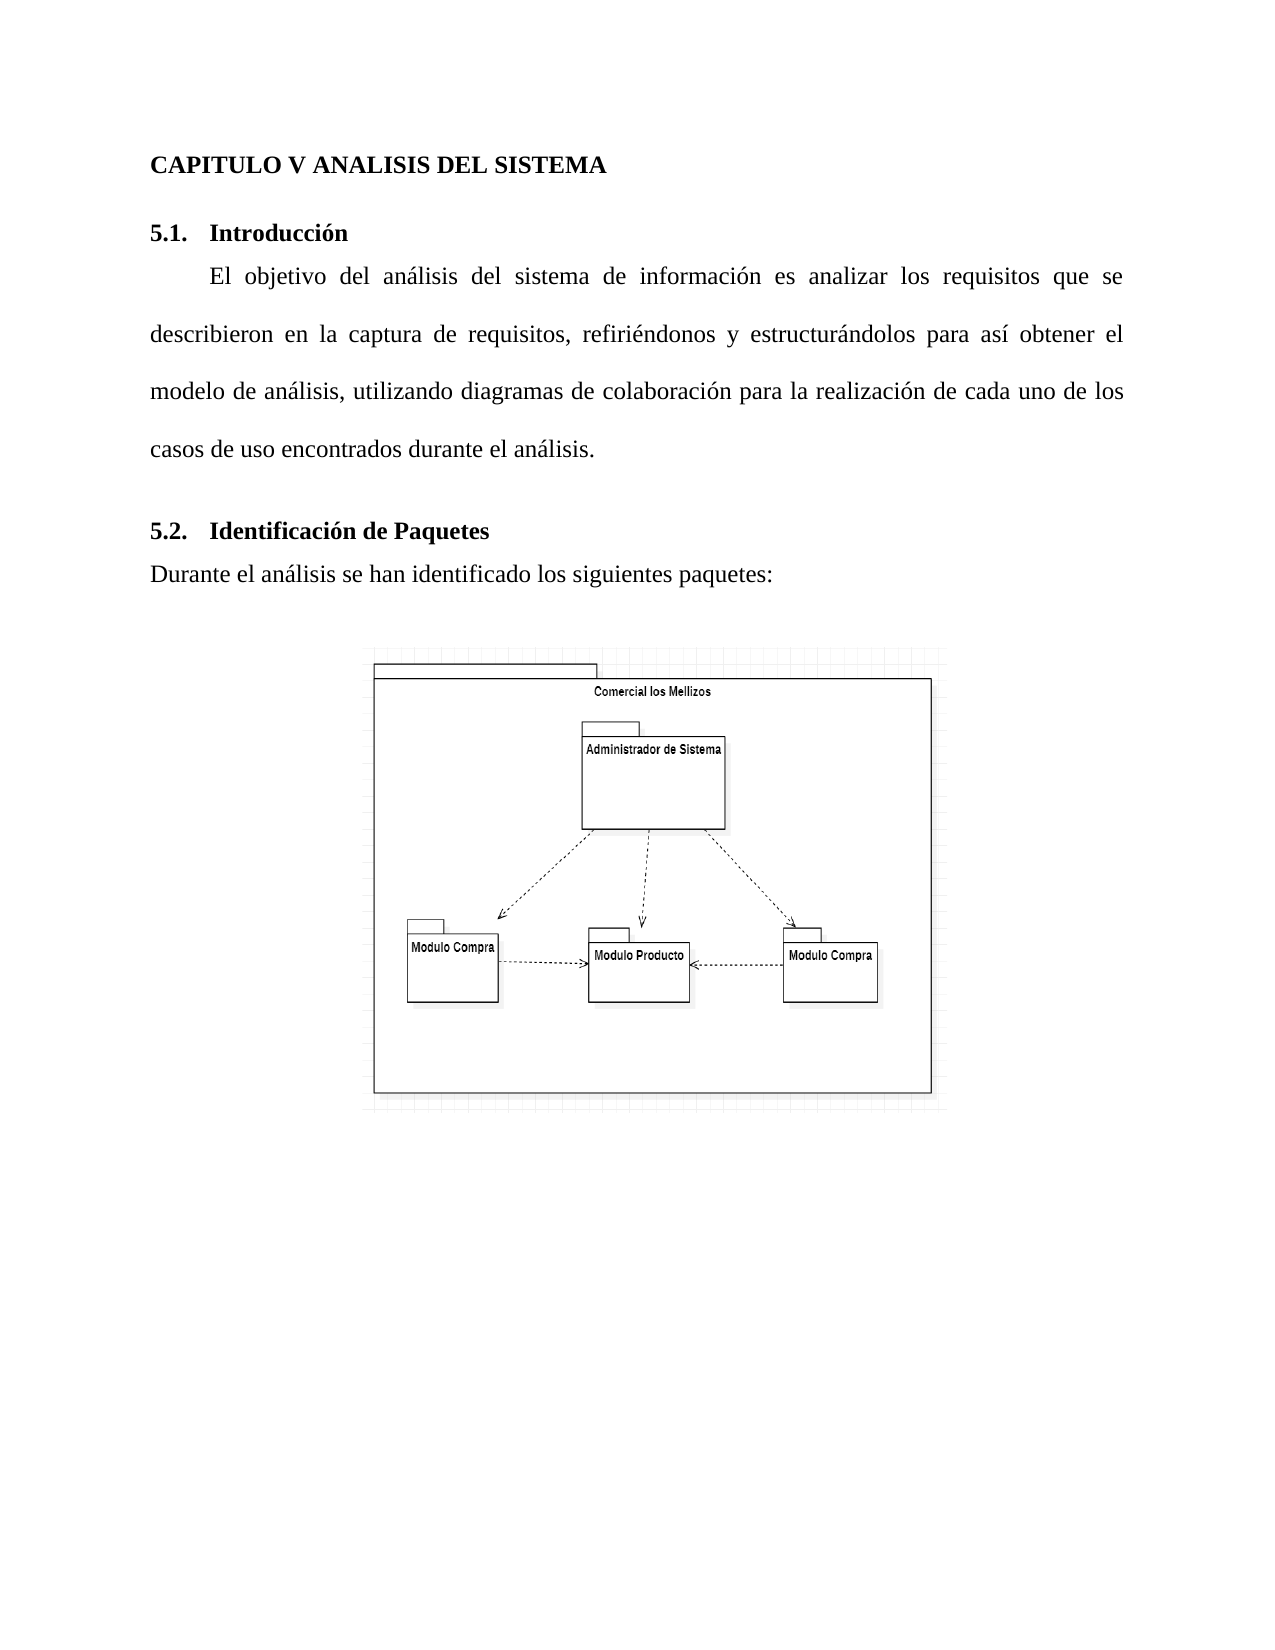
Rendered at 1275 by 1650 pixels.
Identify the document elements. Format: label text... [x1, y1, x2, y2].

list Durante el análisis se han identificado los siguientes paquetes: [150, 559, 1125, 588]
subtitle Identificación de Paquetes [150, 516, 1125, 545]
picture [362, 647, 948, 1113]
list El objetivo del análisis del sistema de información es analizar los requisitos que se describieron en la captura de requisitos, refiriéndonos y estructurándolos para así obtener el modelo de análisis, utilizando diagramas de colaboración para la realización de cada uno de los casos de uso encontrados durante el análisis. [150, 261, 1125, 462]
subtitle CAPITULO V ANALISIS DEL SISTEMA [150, 150, 1125, 179]
subtitle Introducción [150, 218, 1125, 247]
